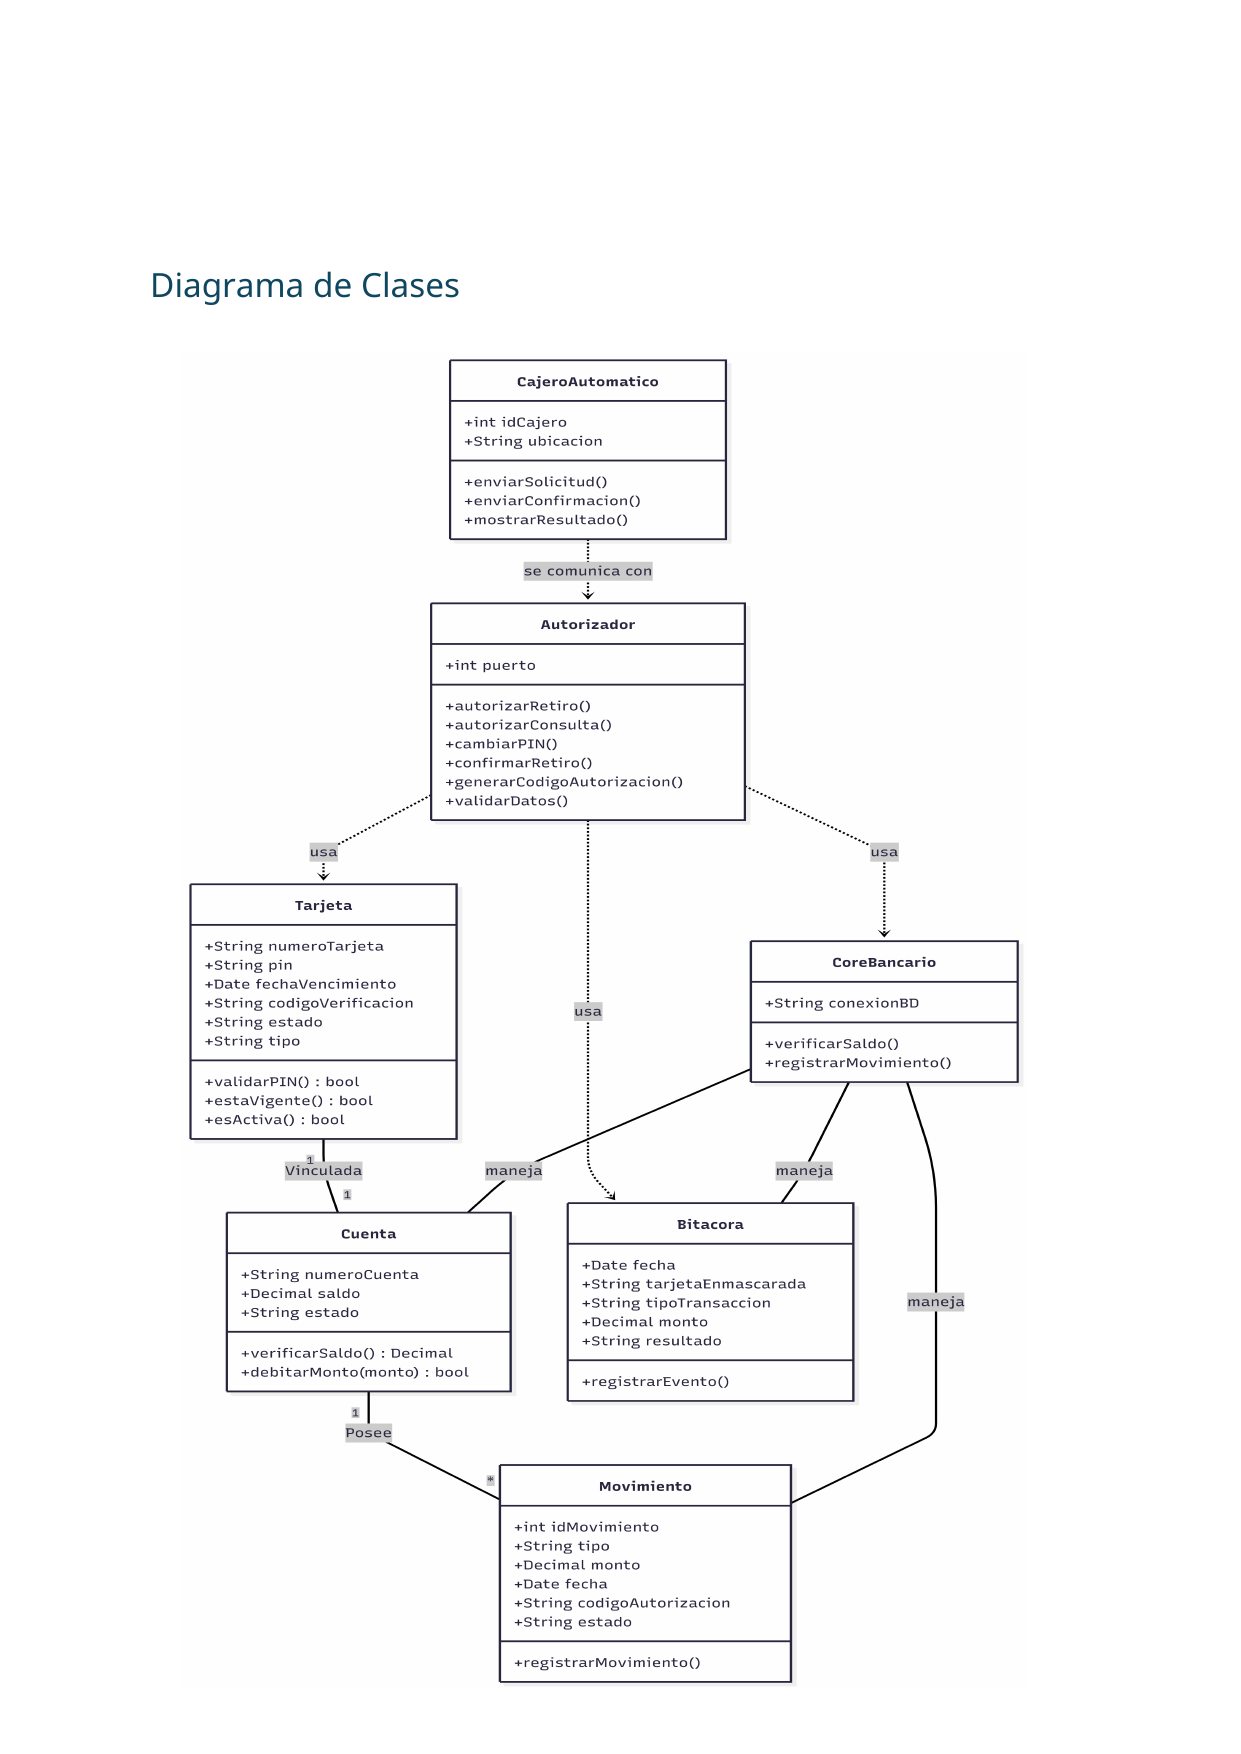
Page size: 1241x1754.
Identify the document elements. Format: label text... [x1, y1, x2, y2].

subtitle Diagrama de Clases [150, 262, 1090, 307]
